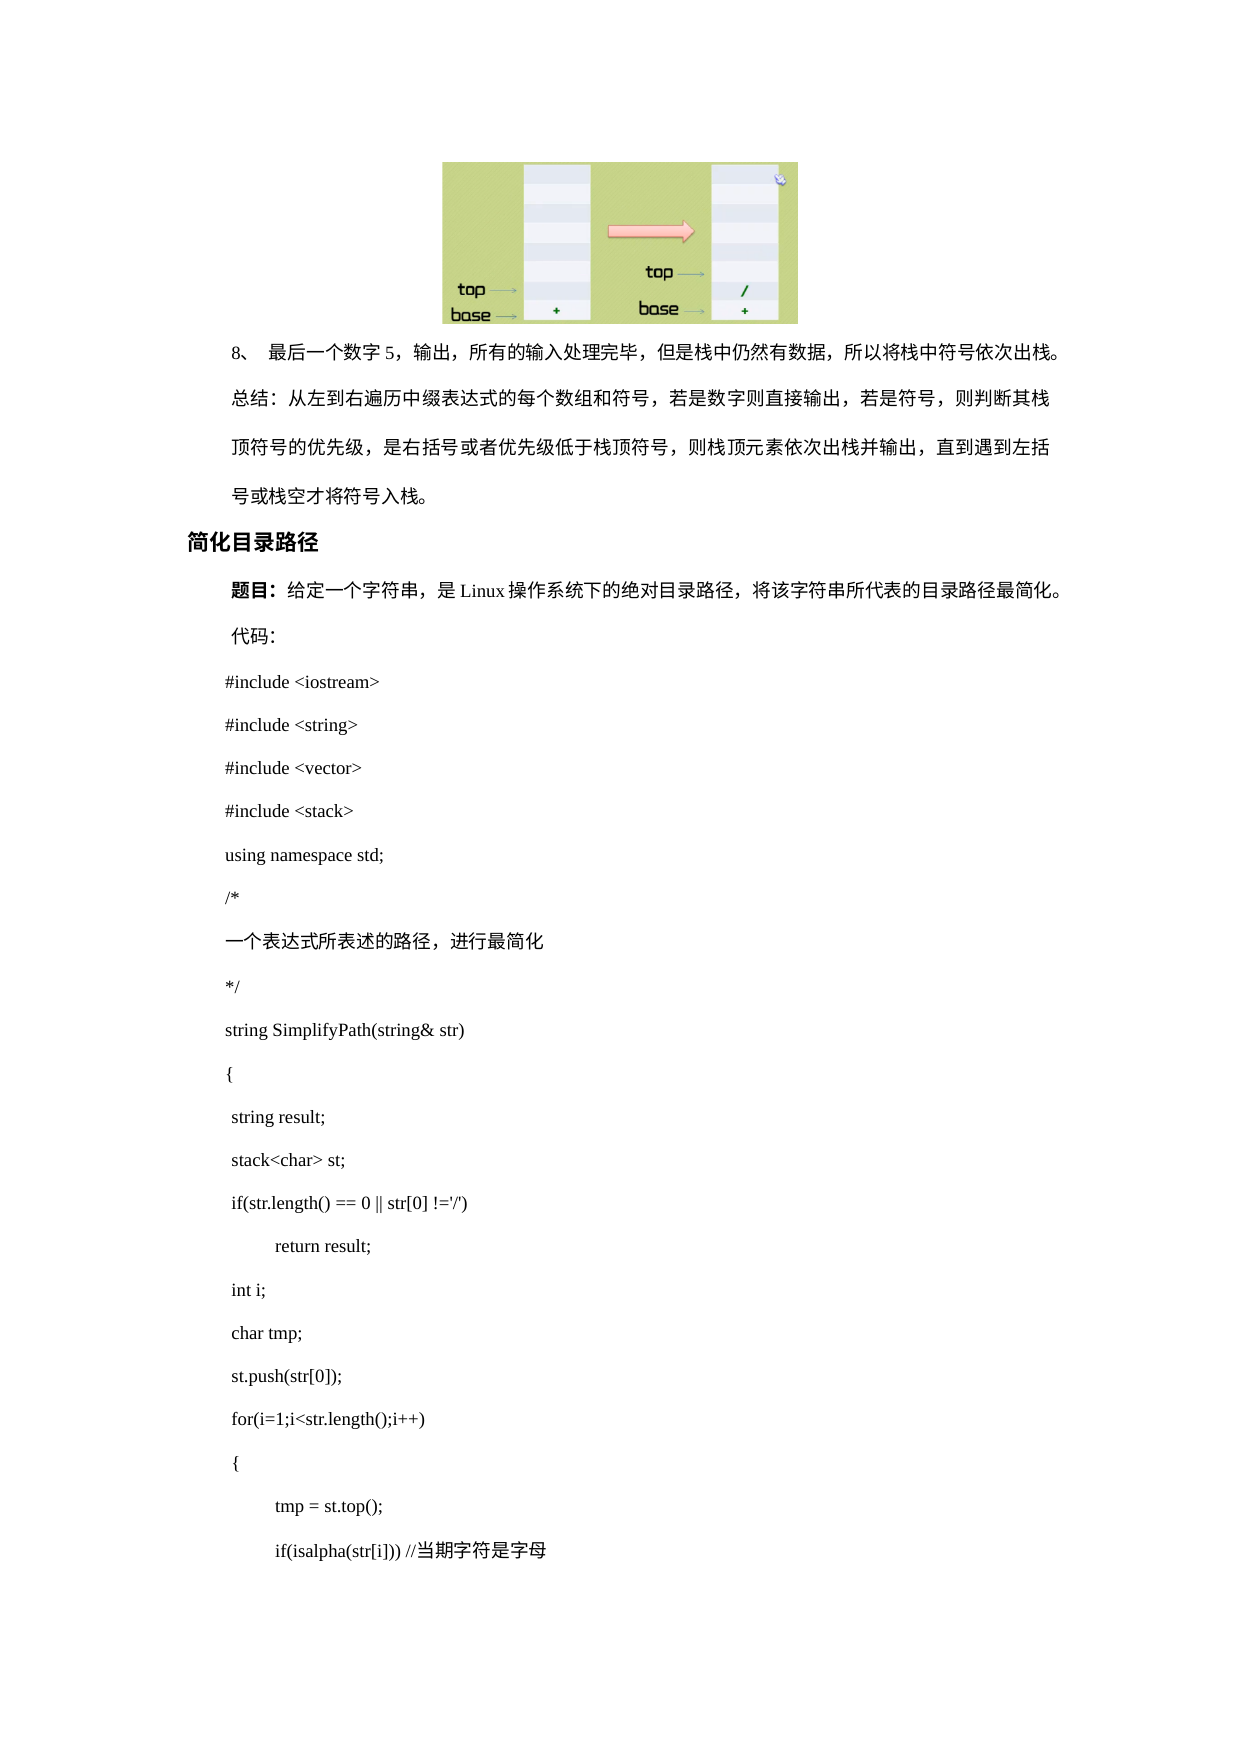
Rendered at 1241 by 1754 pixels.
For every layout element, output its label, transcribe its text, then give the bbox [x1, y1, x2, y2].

text #include <string> [225, 708, 1053, 741]
text #include <stack> [225, 795, 1053, 827]
text #include <vector> [225, 752, 1053, 784]
text /* [225, 881, 1053, 914]
text using namespace std; [225, 838, 1053, 871]
text if(str.length() == 0 || str[0] !='/') [225, 1187, 1053, 1219]
text 总结：从左到右遍历中缀表达式的每个数组和符号，若是数字则直接输出，若是符号，则判断其栈顶符号的优先级，是右括号或者优先级低于栈顶符号，则栈顶元素依次出栈并输出，直到遇到左括号或栈空才将符号入栈。 [231, 381, 1053, 511]
text stack<char> st; [225, 1143, 1053, 1176]
picture [442, 162, 798, 324]
text int i; [225, 1273, 1053, 1306]
text #include <iostream> [225, 665, 1053, 698]
text */ [225, 971, 1053, 1003]
text return result; [225, 1230, 1053, 1262]
text for(i=1;i<str.length();i++) [225, 1403, 1053, 1435]
text tmp = st.top(); [225, 1489, 1053, 1522]
subtitle 简化目录路径 [187, 525, 1053, 557]
text 代码： [187, 619, 1053, 652]
text char tmp; [225, 1316, 1053, 1349]
text if(isalpha(str[i])) //当期字符是字母 [225, 1533, 1053, 1565]
text string SimplifyPath(string& str) [225, 1014, 1053, 1046]
text st.push(str[0]); [225, 1360, 1053, 1392]
list 最后一个数字5，输出，所有的输入处理完毕，但是栈中仍然有数据，所以将栈中符号依次出栈。 [231, 335, 1053, 368]
text string result; [225, 1100, 1053, 1133]
text { [225, 1057, 1053, 1089]
text 一个表达式所表述的路径，进行最简化 [225, 924, 1053, 957]
text { [225, 1446, 1053, 1479]
text 题目：给定一个字符串，是Linux操作系统下的绝对目录路径，将该字符串所代表的目录路径最简化。 [187, 573, 1053, 606]
